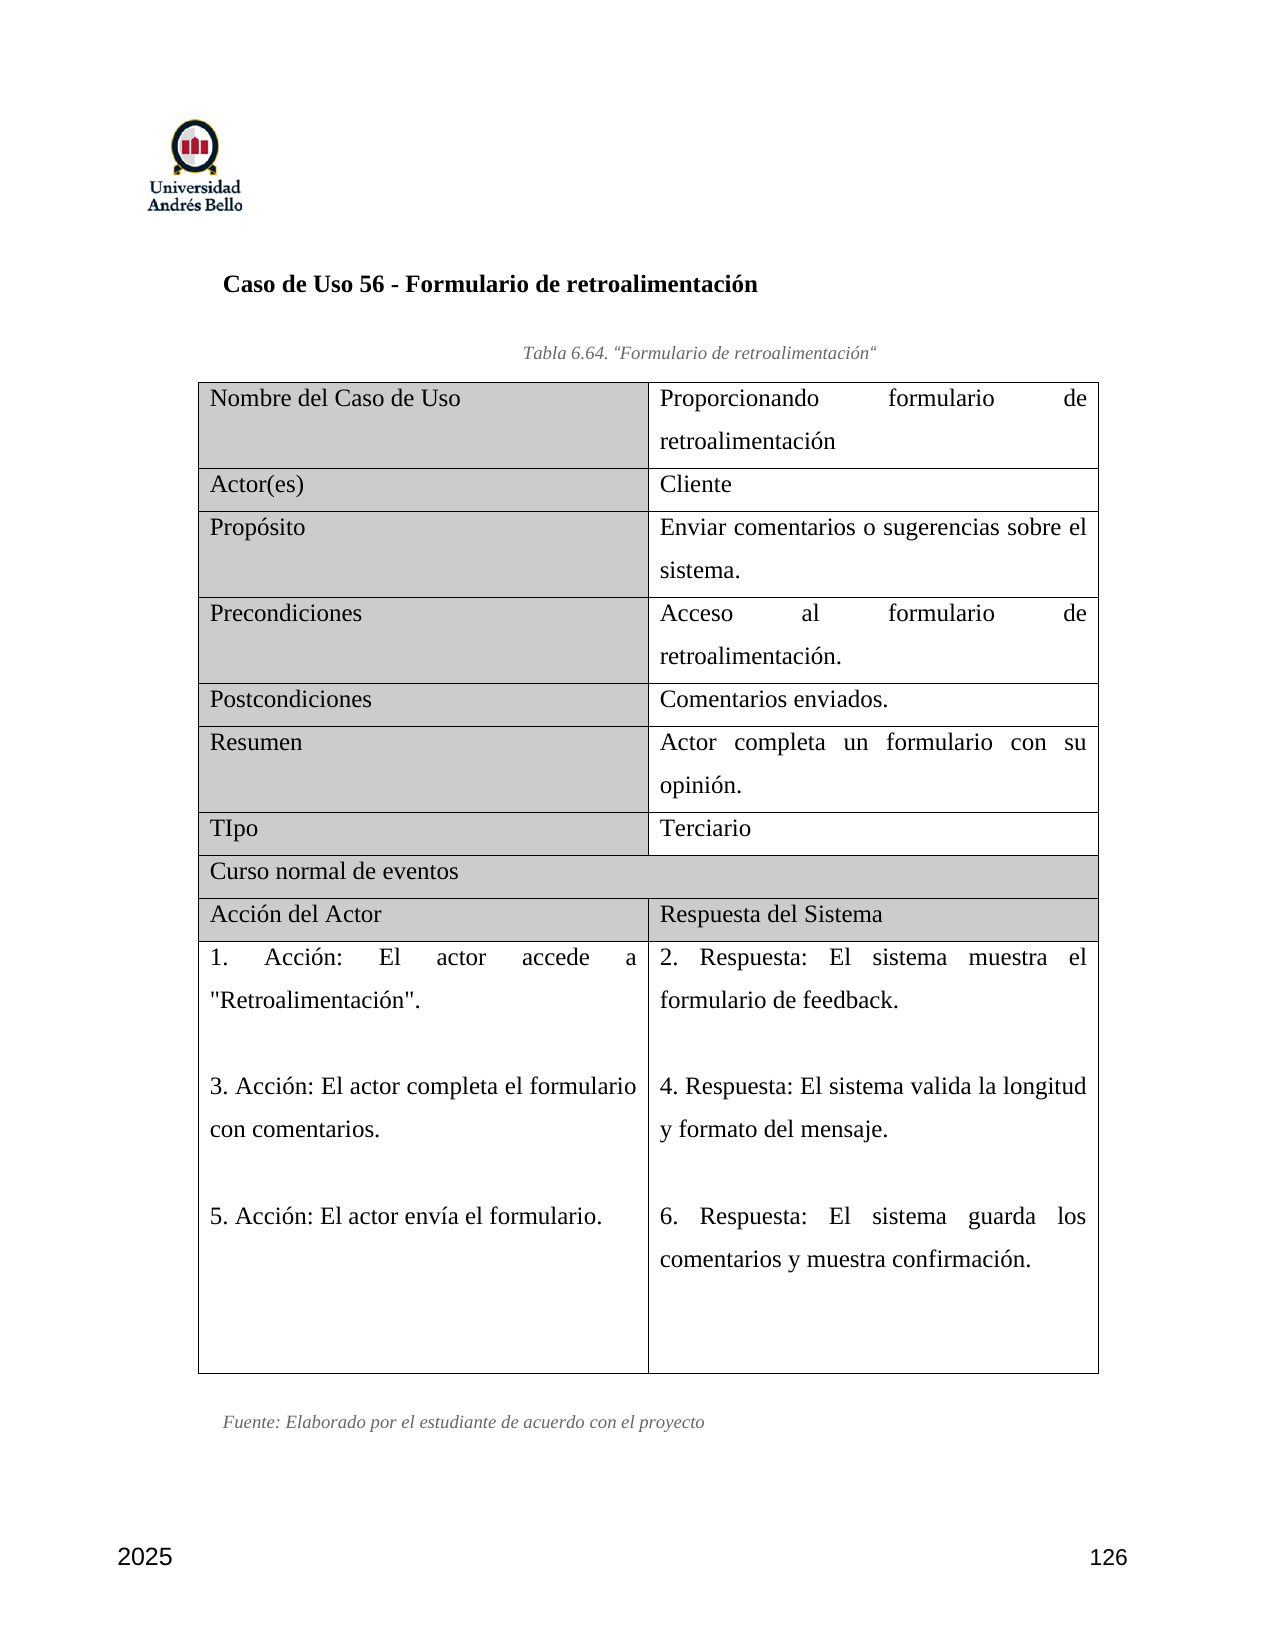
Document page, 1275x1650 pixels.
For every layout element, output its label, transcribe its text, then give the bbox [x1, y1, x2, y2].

table_cell Comentarios enviados. [649, 684, 1098, 726]
table_cell Actor(es) [199, 469, 648, 511]
table_cell Postcondiciones [199, 684, 648, 726]
table_cell Resumen [199, 727, 648, 812]
table_header Proporcionando formulario de retroalimentación [649, 383, 1098, 468]
subtitle Tabla 6.64. “Formulario de retroalimentación“ [448, 341, 1127, 363]
table_cell Enviar comentarios o sugerencias sobre el sistema. [649, 512, 1098, 597]
table_cell Precondiciones [199, 598, 648, 683]
table_cell Propósito [199, 512, 648, 597]
table_cell 1. Acción: El actor accede a "Retroalimentación". 3. Acción: El actor completa el formulario con comentarios. 5. Acción: El actor envía el formulario. [199, 942, 648, 1373]
table_cell Actor completa un formulario con su opinión. [649, 727, 1098, 812]
table_cell Terciario [649, 813, 1098, 855]
table_cell 2. Respuesta: El sistema muestra el formulario de feedback. 4. Respuesta: El sistema valida la longitud y formato del mensaje. 6. Respuesta: El sistema guarda los comentarios y muestra confirmación. [649, 942, 1098, 1373]
table_cell TIpo [199, 813, 648, 855]
picture [147, 118, 243, 212]
text Fuente: Elaborado por el estudiante de acuerdo con el proyecto [148, 382, 1127, 1433]
table_cell Acceso al formulario de retroalimentación. [649, 598, 1098, 683]
table_cell Curso normal de eventos [199, 856, 1098, 898]
table_cell Acción del Actor [199, 899, 648, 941]
table_cell Respuesta del Sistema [649, 899, 1098, 941]
text Caso de Uso 56 - Formulario de retroalimentación [148, 269, 1127, 298]
table_header Nombre del Caso de Uso [199, 383, 648, 468]
table_cell Cliente [649, 469, 1098, 511]
